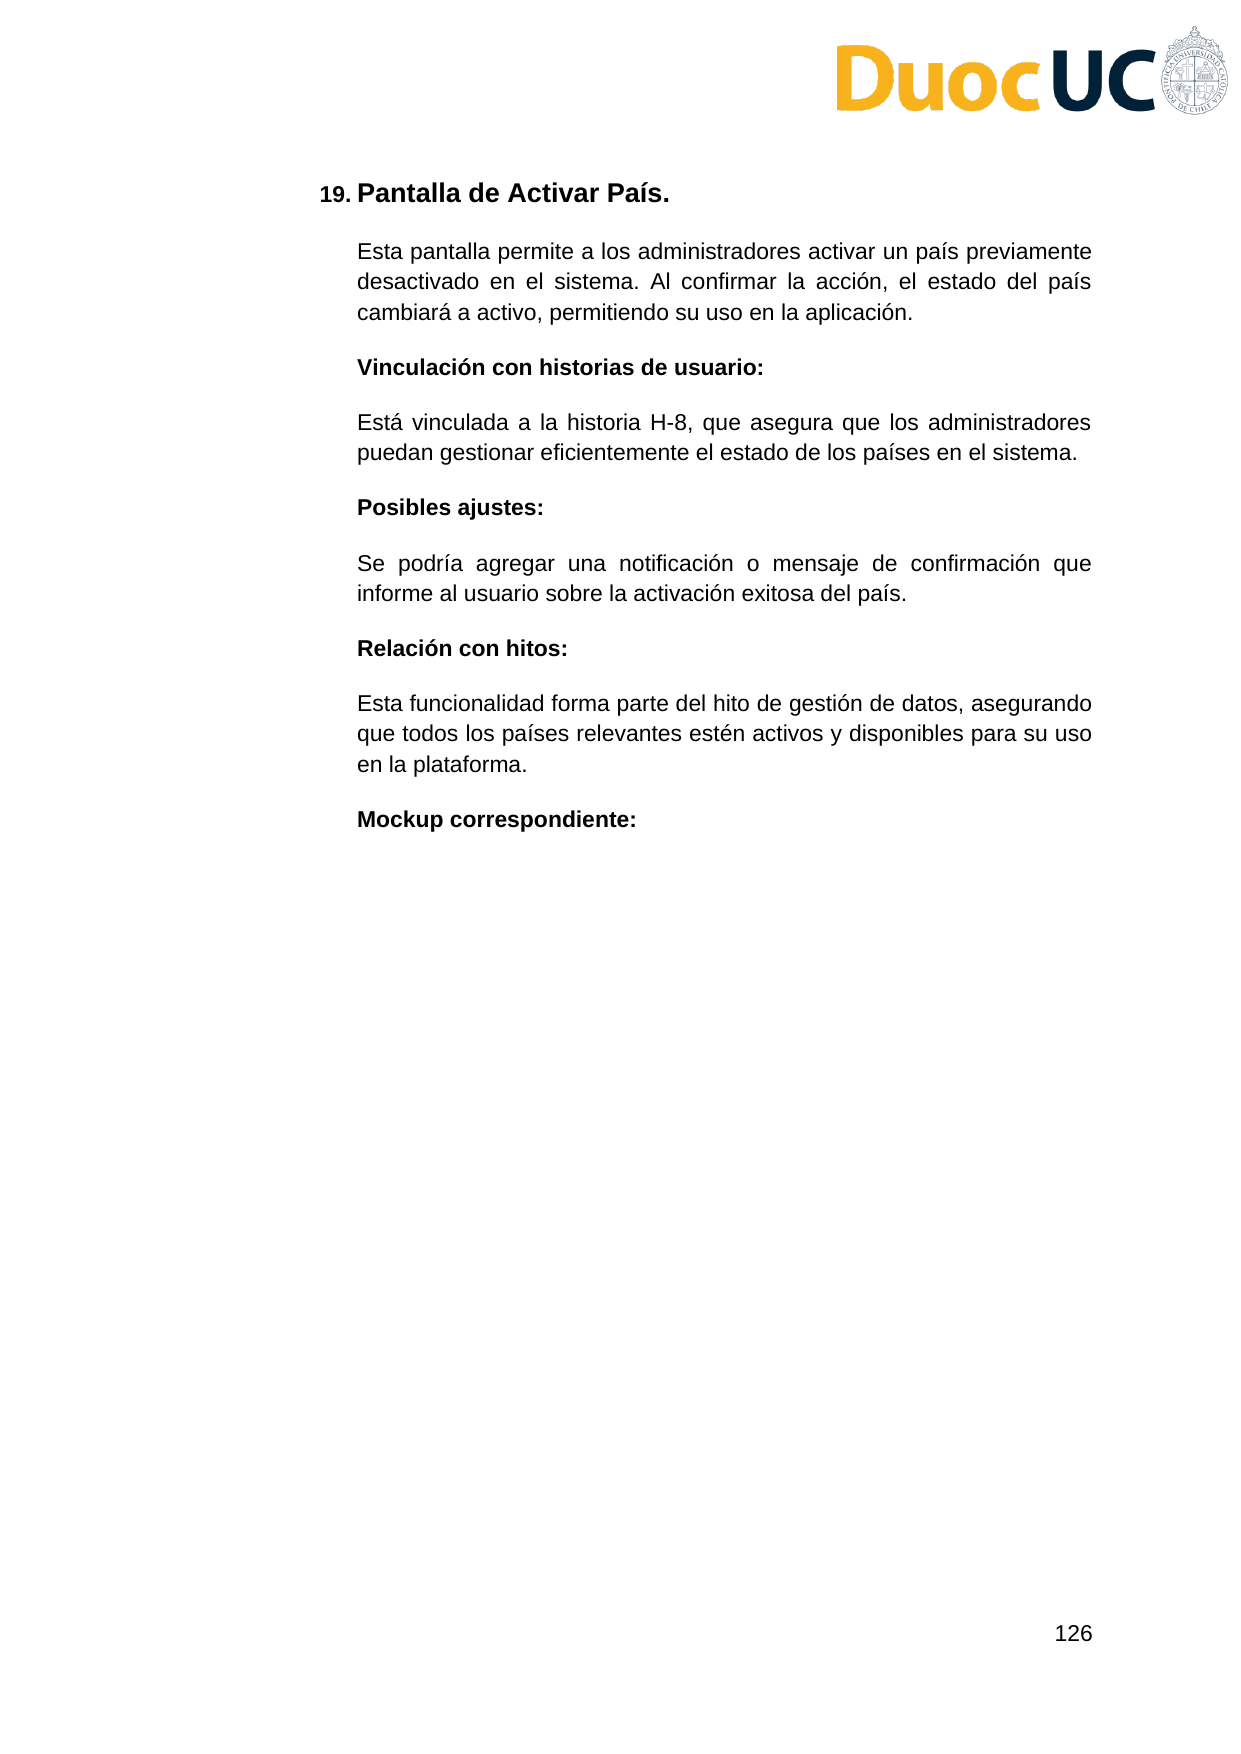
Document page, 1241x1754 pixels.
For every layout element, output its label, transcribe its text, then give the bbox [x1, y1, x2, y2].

text Mockup correspondiente: [357, 806, 1092, 832]
text Esta funcionalidad forma parte del hito de gestión de datos, asegurando que todos los países relevantes estén activos y disponibles para su uso en la plataforma. [357, 690, 1092, 777]
text Está vinculada a la historia H-8, que asegura que los administradores puedan gestionar eficientemente el estado de los países en el sistema. [357, 409, 1092, 466]
picture [831, 20, 1233, 120]
text Relación con hitos: [357, 635, 1092, 661]
list Pantalla de Activar País. [319, 177, 1092, 208]
text Vinculación con historias de usuario: [357, 354, 1092, 380]
text Esta pantalla permite a los administradores activar un país previamente desactivado en el sistema. Al confirmar la acción, el estado del país cambiará a activo, permitiendo su uso en la aplicación. [357, 238, 1092, 325]
text Se podría agregar una notificación o mensaje de confirmación que informe al usuario sobre la activación exitosa del país. [357, 549, 1092, 606]
text Posibles ajustes: [357, 494, 1092, 521]
